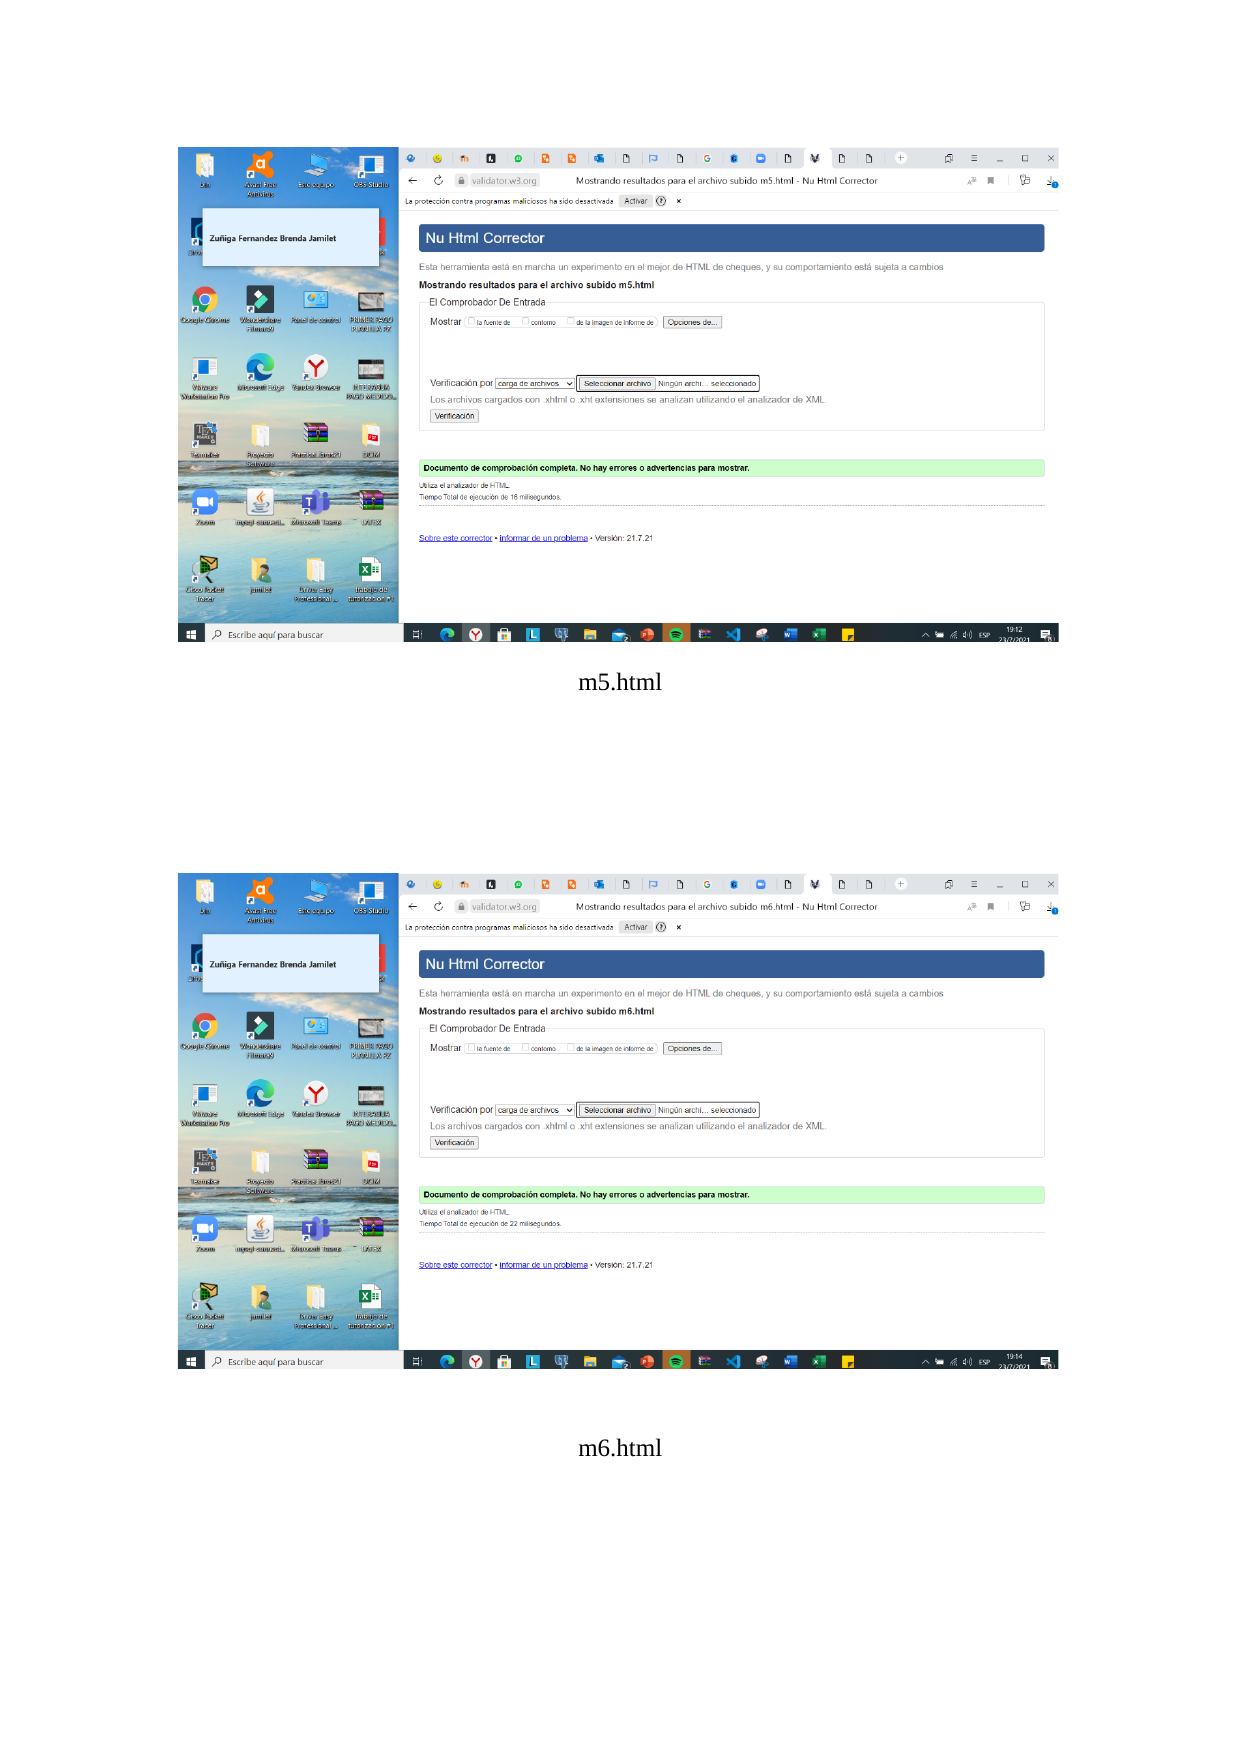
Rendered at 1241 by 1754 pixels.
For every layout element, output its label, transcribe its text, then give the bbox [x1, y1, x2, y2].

picture [177, 873, 1058, 1367]
picture [177, 147, 1059, 641]
